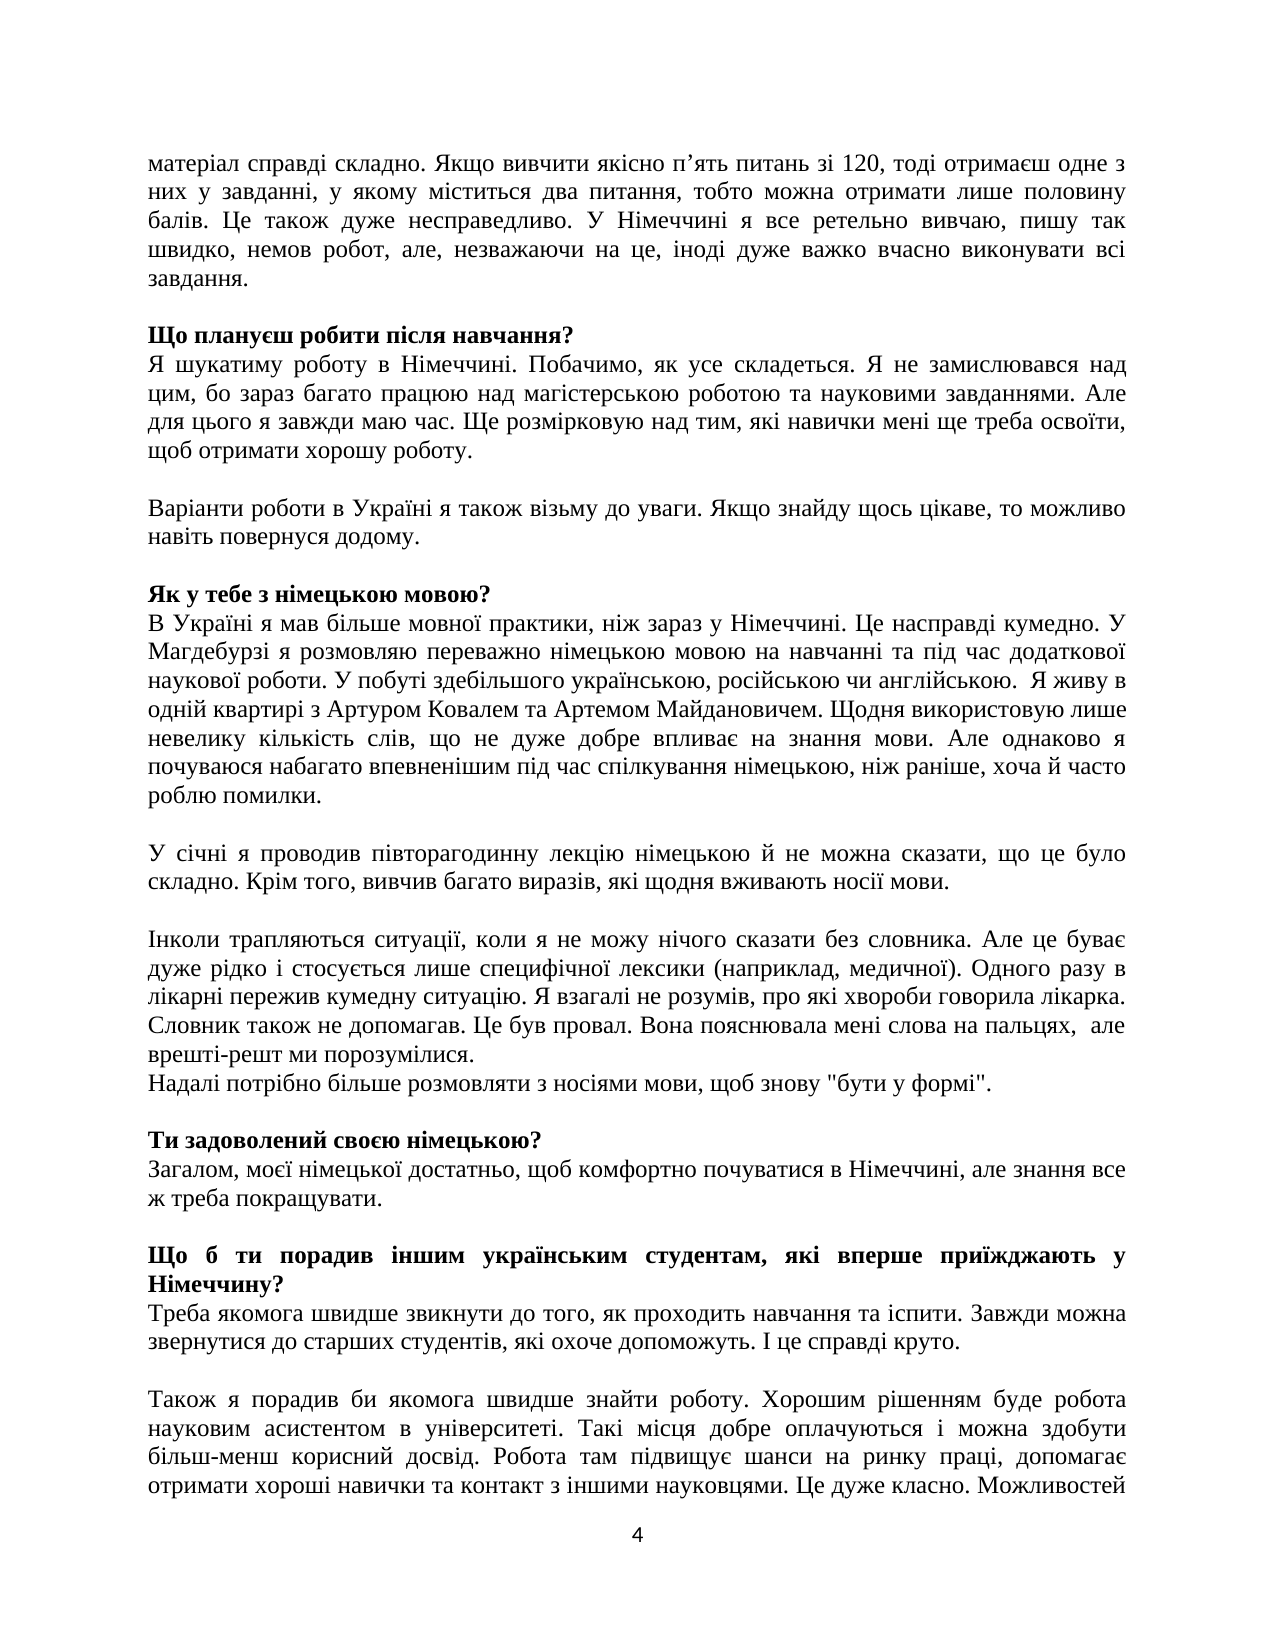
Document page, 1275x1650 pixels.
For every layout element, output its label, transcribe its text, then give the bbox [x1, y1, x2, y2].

text Як у тебе з німецькою мовою? [148, 579, 1127, 608]
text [148, 1384, 1127, 1499]
text Що б ти порадив іншим українським студентам, які вперше приїжджають у Німеччину? [148, 1240, 1127, 1298]
text Варіанти роботи в Україні я також візьму до уваги. Якщо знайду щось цікаве, то можливо навіть повернуся додому. [148, 493, 1127, 550]
text Інколи трапляються ситуації, коли я не можу нічого сказати без словника. Але це буває дуже рідко і стосується лише специфічної лексики (наприклад, медичної). Одного разу в лікарні пережив кумедну ситуацію. Я взагалі не розумів, про які хвороби говорила лікарка. Словник також не допомагав. Це був провал. Вона пояснювала мені слова на пальцях, але врешті-решт ми порозумілися. [148, 924, 1127, 1068]
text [148, 148, 1127, 291]
text Надалі потрібно більше розмовляти з носіями мови, щоб знову "бути у формі". [148, 1068, 1127, 1096]
text Ти задоволений своєю німецькою? [148, 1125, 1127, 1154]
text Загалом, моєї німецької достатньо, щоб комфортно почуватися в Німеччині, але знання все ж треба покращувати. [148, 1154, 1127, 1211]
text Треба якомога швидше звикнути до того, як проходить навчання та іспити. Завжди можна звернутися до старших студентів, які охоче допоможуть. І це справді круто. [148, 1298, 1127, 1355]
text У січні я проводив півторагодинну лекцію німецькою й не можна сказати, що це було складно. Крім того, вивчив багато виразів, які щодня вживають носії мови. [148, 838, 1127, 895]
text Що плануєш робити після навчання? [148, 320, 1127, 349]
text В Україні я мав більше мовної практики, ніж зараз у Німеччині. Це насправді кумедно. У Магдебурзі я розмовляю переважно німецькою мовою на навчанні та під час додаткової наукової роботи. У побуті здебільшого українською, російською чи англійською. Я живу в одній квартирі з Артуром Ковалем та Артемом Майдановичем. Щодня використовую лише невелику кількість слів, що не дуже добре впливає на знання мови. Але однаково я почуваюся набагато впевненішим під час спілкування німецькою, ніж раніше, хоча й часто роблю помилки. [148, 608, 1127, 809]
text Я шукатиму роботу в Німеччині. Побачимо, як усе складеться. Я не замислювався над цим, бо зараз багато працюю над магістерською роботою та науковими завданнями. Але для цього я завжди маю час. Ще розмірковую над тим, які навички мені ще треба освоїти, щоб отримати хорошу роботу. [148, 349, 1127, 464]
